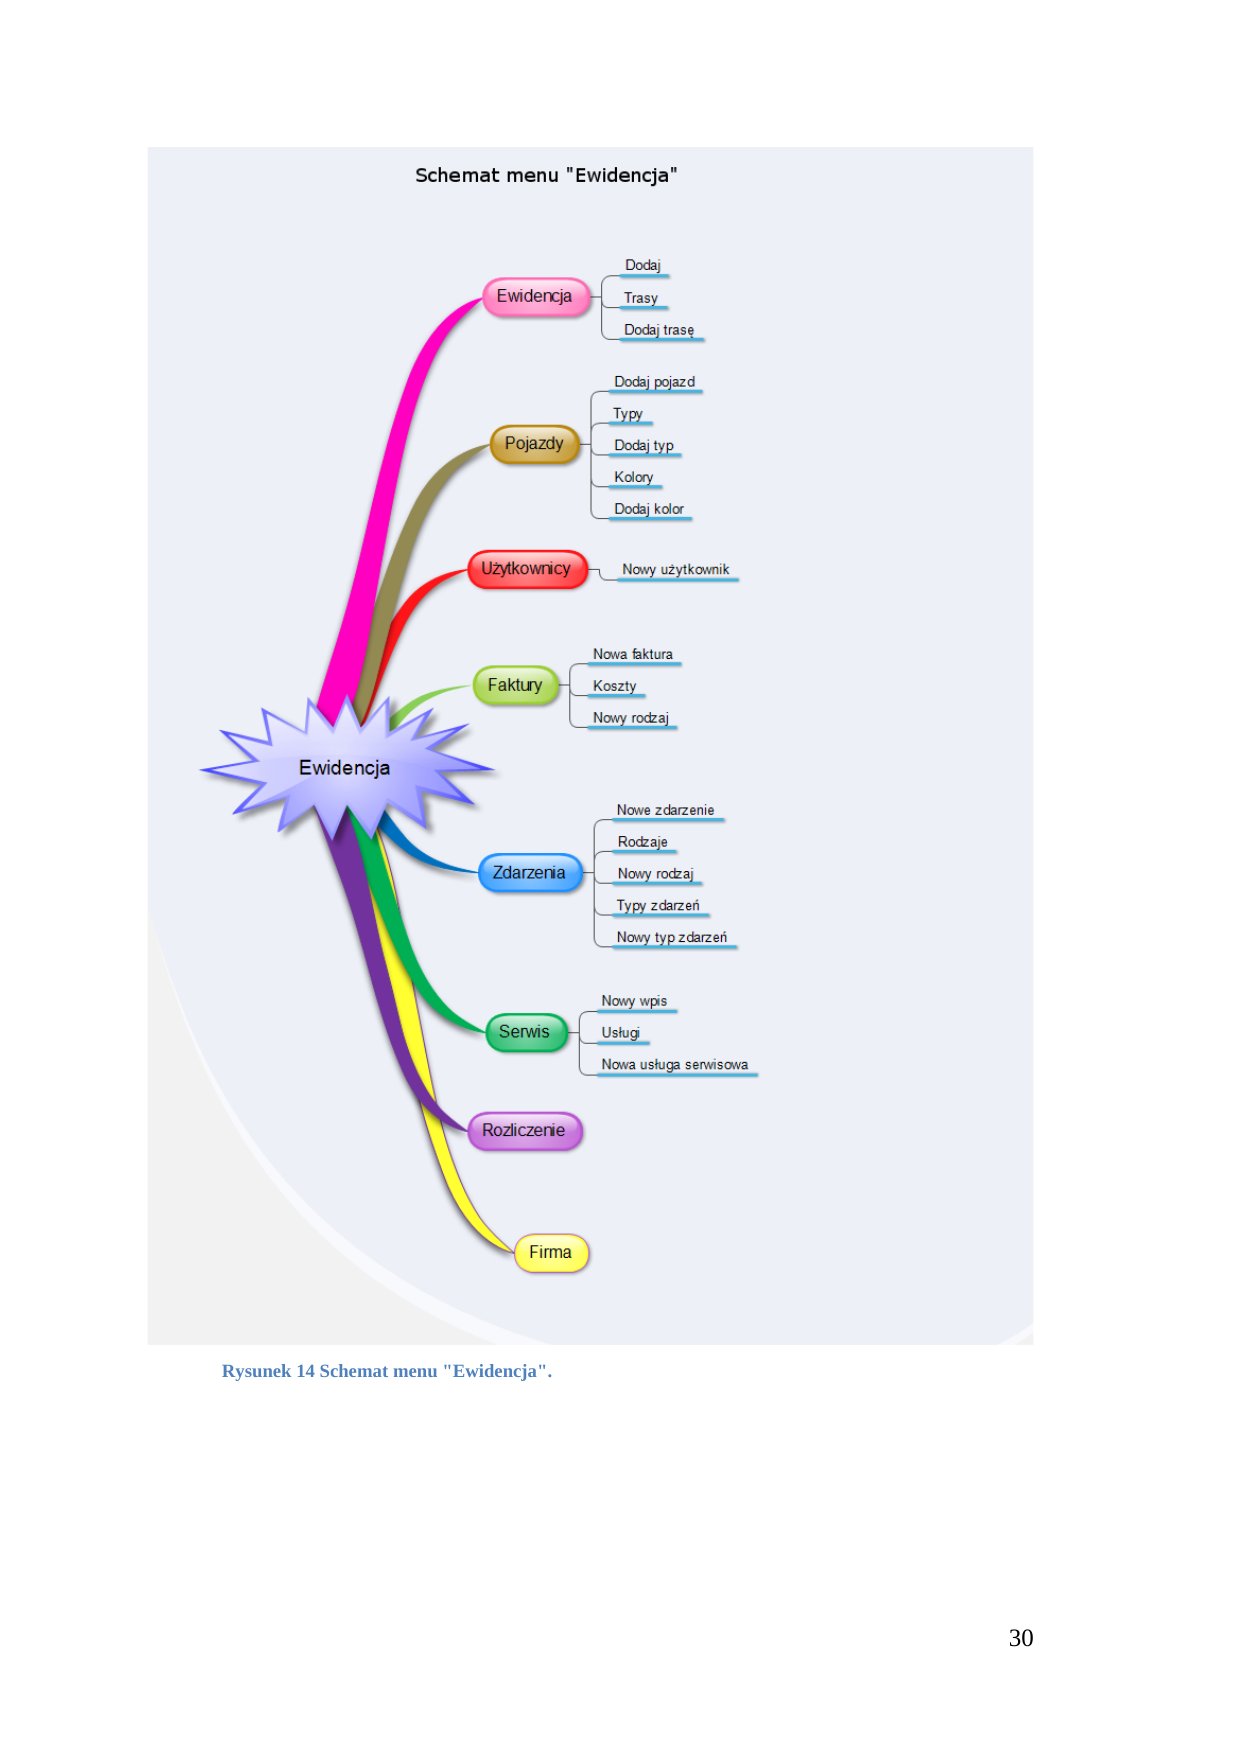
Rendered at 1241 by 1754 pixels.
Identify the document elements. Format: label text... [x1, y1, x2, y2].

picture [147, 147, 1034, 1346]
